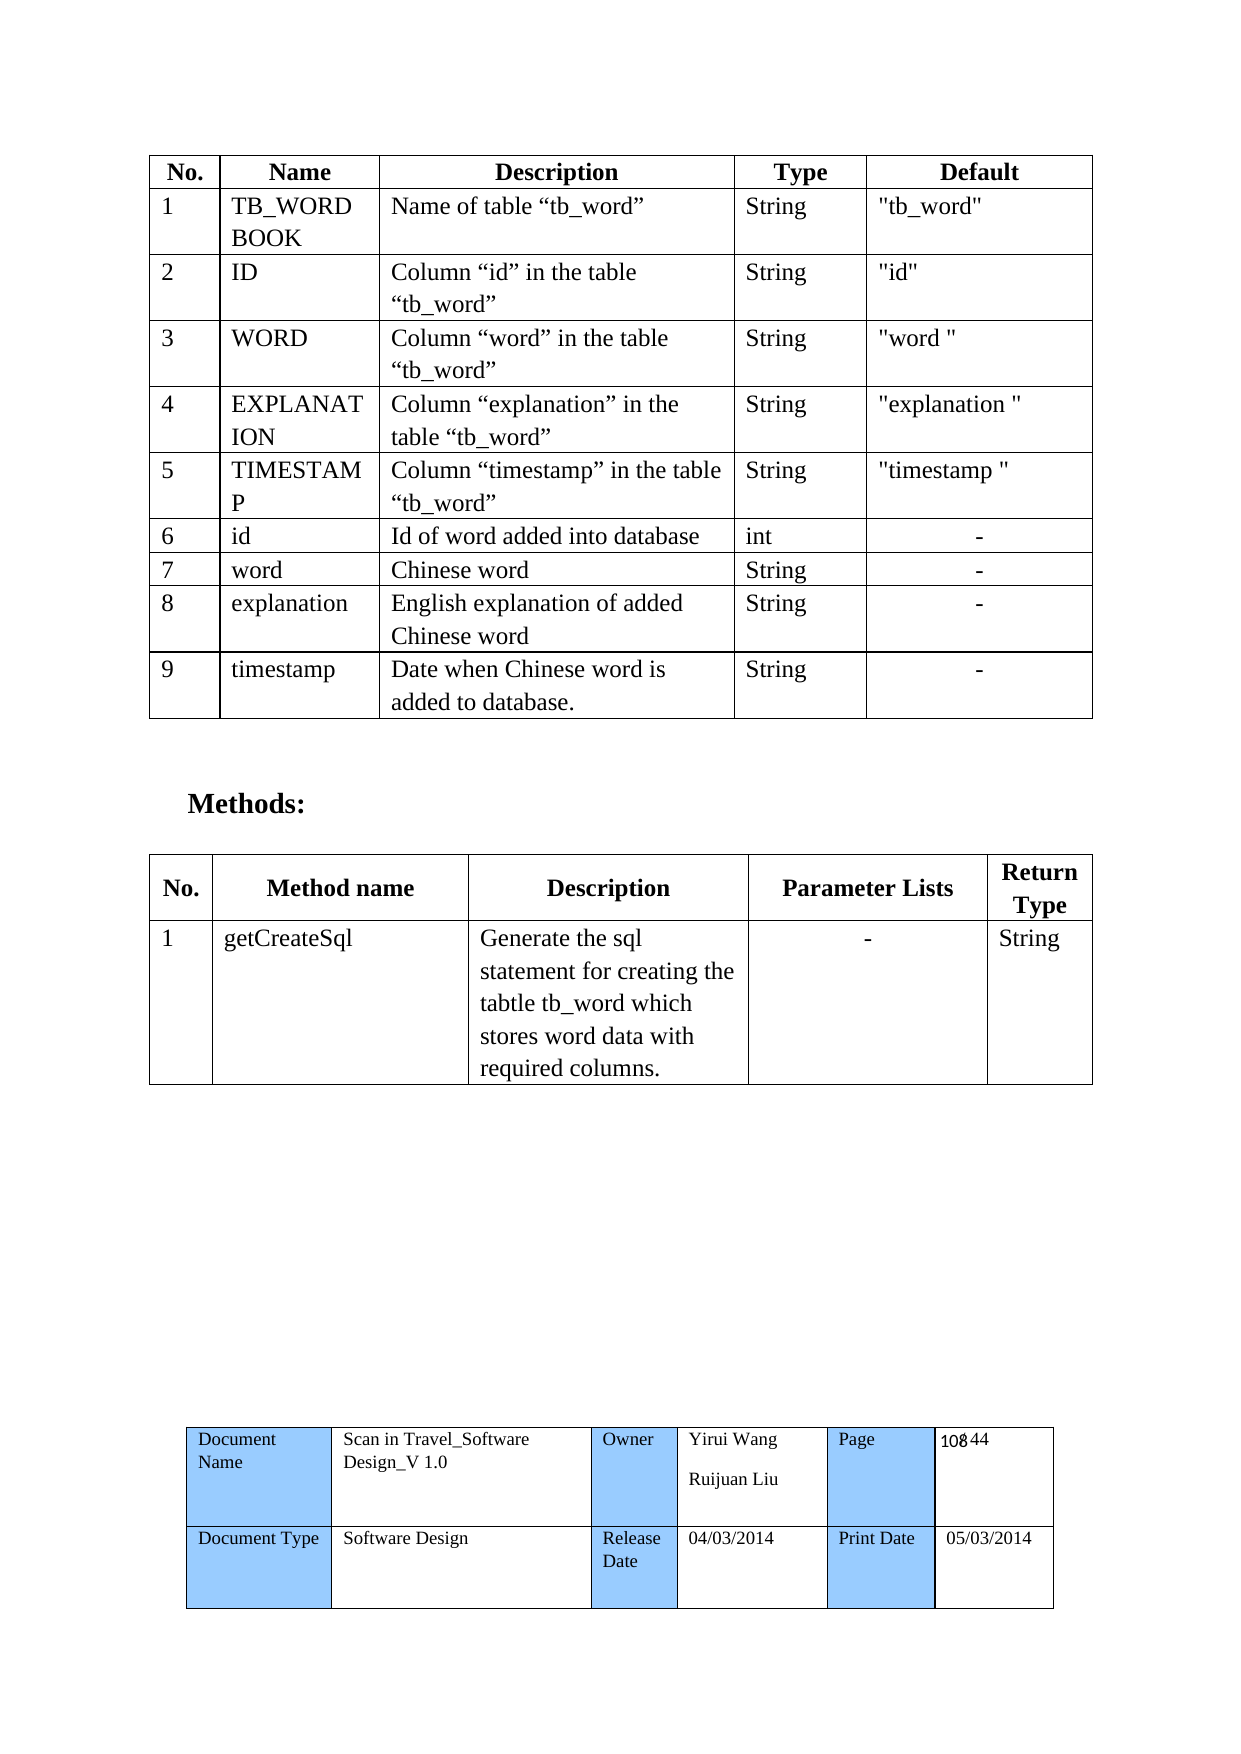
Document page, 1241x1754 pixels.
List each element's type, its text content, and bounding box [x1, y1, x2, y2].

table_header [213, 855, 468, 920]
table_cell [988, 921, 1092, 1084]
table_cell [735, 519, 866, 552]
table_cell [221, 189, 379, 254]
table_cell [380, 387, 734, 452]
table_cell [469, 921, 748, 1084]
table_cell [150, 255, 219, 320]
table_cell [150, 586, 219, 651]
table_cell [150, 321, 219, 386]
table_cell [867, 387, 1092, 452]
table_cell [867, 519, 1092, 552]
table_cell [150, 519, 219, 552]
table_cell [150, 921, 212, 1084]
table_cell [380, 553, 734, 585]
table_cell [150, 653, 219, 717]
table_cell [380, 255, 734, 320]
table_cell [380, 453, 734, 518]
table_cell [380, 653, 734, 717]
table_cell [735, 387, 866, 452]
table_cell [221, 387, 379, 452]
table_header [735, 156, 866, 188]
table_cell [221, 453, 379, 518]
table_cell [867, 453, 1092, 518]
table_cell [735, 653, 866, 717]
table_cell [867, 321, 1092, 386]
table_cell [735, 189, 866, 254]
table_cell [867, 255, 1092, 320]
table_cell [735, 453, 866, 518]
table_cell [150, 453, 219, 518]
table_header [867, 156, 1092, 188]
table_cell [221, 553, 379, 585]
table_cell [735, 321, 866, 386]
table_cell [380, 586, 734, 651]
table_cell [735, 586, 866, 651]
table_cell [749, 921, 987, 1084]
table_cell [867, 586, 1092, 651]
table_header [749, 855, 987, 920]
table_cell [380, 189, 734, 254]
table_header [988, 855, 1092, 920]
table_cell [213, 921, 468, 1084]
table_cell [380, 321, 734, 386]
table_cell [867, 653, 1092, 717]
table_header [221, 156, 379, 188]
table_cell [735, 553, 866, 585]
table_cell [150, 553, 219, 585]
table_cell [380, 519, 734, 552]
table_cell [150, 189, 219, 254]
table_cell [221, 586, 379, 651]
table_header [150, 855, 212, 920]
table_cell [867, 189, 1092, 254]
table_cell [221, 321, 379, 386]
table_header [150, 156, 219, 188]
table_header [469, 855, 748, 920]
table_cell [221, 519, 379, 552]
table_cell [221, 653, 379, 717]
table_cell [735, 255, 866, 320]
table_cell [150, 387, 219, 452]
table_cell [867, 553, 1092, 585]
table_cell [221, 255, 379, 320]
text Methods: [187, 770, 1053, 835]
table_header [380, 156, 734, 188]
